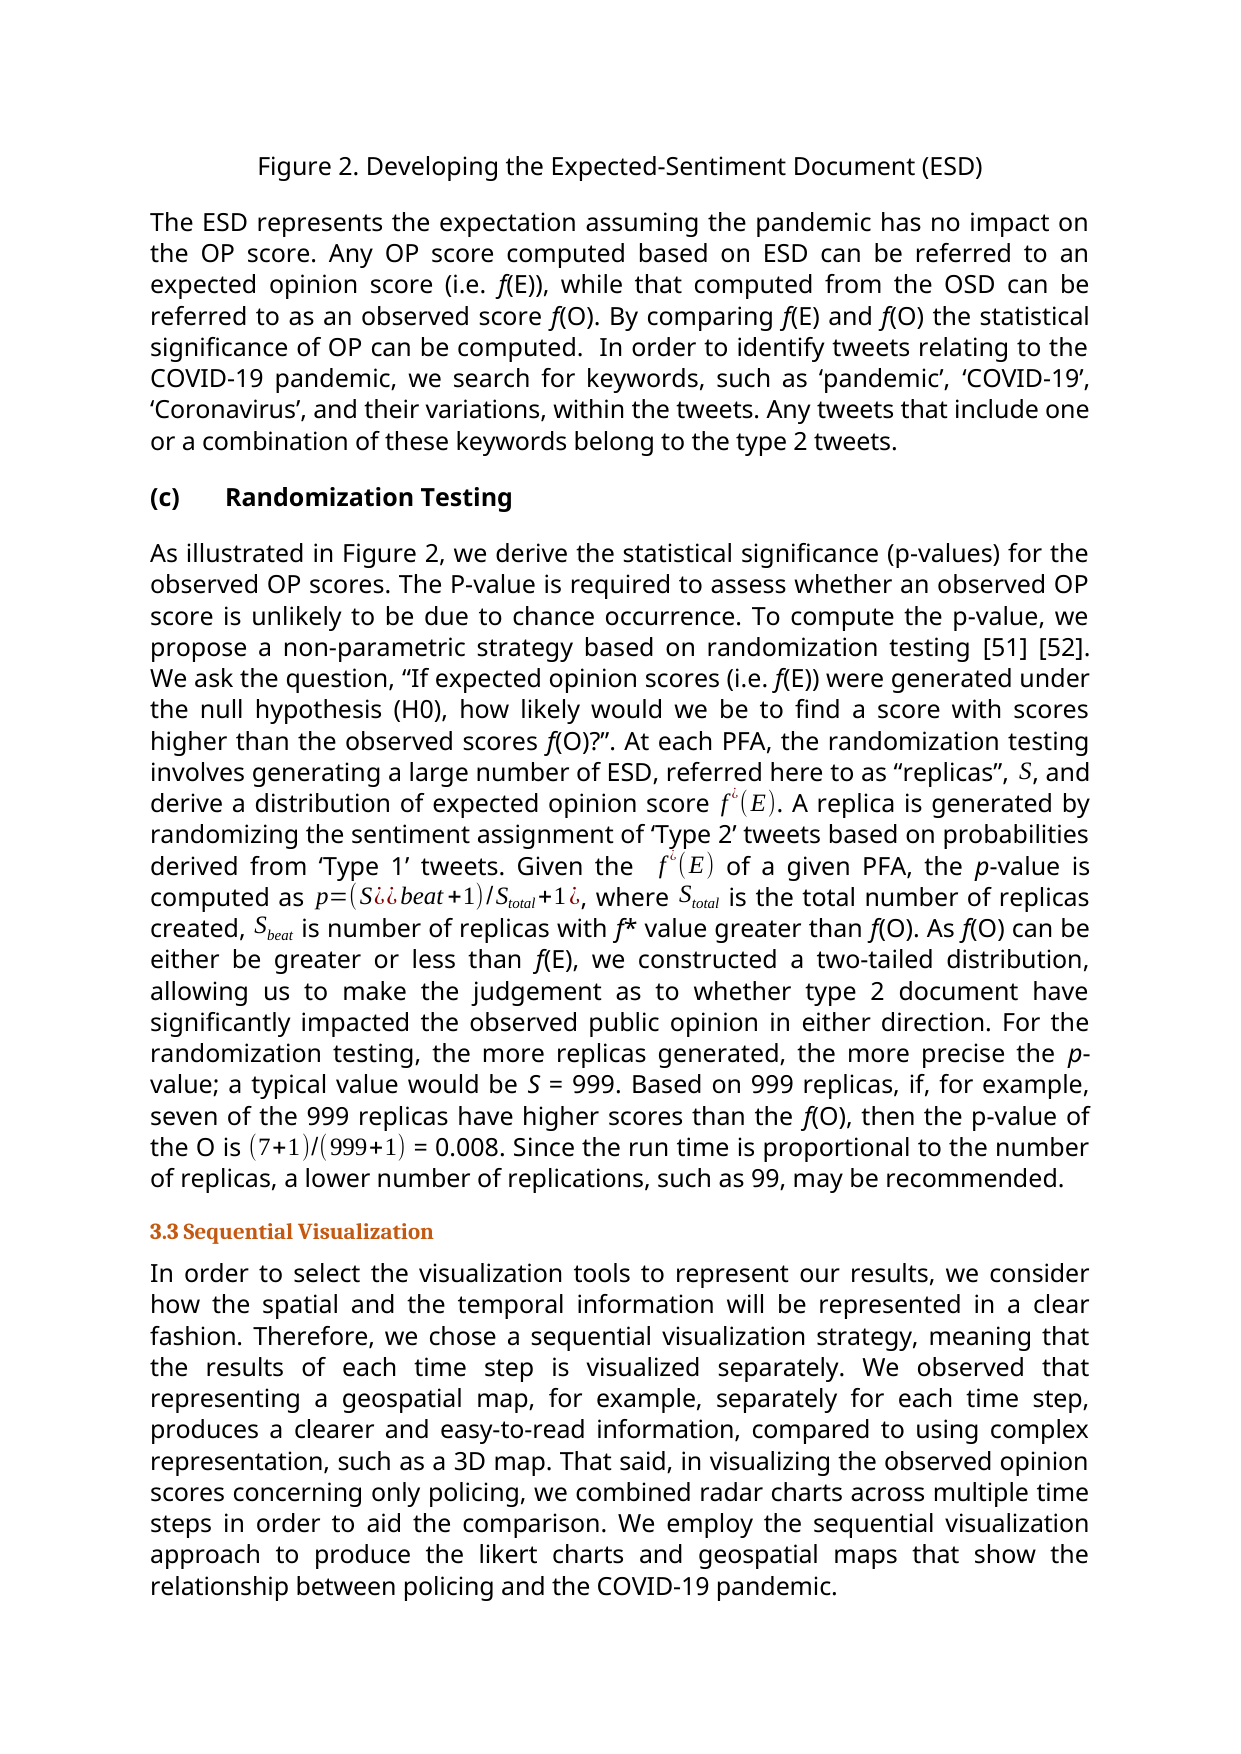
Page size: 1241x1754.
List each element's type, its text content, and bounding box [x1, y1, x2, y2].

text As illustrated in Figure 2, we derive the statistical significance (p-values) for the observed OP scores. The P-value is required to assess whether an observed OP score is unlikely to be due to chance occurrence. To compute the p-value, we propose a non-parametric strategy based on randomization testing . We ask the question, “If expected opinion scores (i.e. f(E)) were generated under the null hypothesis (H0), how likely would we be to find a score with scores higher than the observed scores f(O)?”. At each PFA, the randomization testing involves generating a large number of ESD, referred here to as “replicas”, , and derive a distribution of expected opinion score . A replica is generated by randomizing the sentiment assignment of ‘Type 2’ tweets based on probabilities derived from ‘Type 1’ tweets. Given the of a given PFA, the p-value is computed as , where is the total number of replicas created, is number of replicas with f* value greater than f(O). As f(O) can be either be greater or less than f(E), we constructed a two-tailed distribution, allowing us to make the judgement as to whether type 2 document have significantly impacted the observed public opinion in either direction. For the randomization testing, the more replicas generated, the more precise the p-value; a typical value would be S = 999. Based on 999 replicas, if, for example, seven of the 999 replicas have higher scores than the f(O), then the p-value of the O is = 0.008. Since the run time is proportional to the number of replicas, a lower number of replications, such as 99, may be recommended. [150, 537, 1090, 1194]
text In order to select the visualization tools to represent our results, we consider how the spatial and the temporal information will be represented in a clear fashion. Therefore, we chose a sequential visualization strategy, meaning that the results of each time step is visualized separately. We observed that representing a geospatial map, for example, separately for each time step, produces a clearer and easy-to-read information, compared to using complex representation, such as a 3D map. That said, in visualizing the observed opinion scores concerning only policing, we combined radar charts across multiple time steps in order to aid the comparison. We employ the sequential visualization approach to produce the likert charts and geospatial maps that show the relationship between policing and the COVID-19 pandemic. [150, 1258, 1090, 1601]
text The ESD represents the expectation assuming the pandemic has no impact on the OP score. Any OP score computed based on ESD can be referred to an expected opinion score (i.e. f(E)), while that computed from the OSD can be referred to as an observed score f(O). By comparing f(E) and f(O) the statistical significance of OP can be computed. In order to identify tweets relating to the COVID-19 pandemic, we search for keywords, such as ‘pandemic’, ‘COVID-19’, ‘Coronavirus’, and their variations, within the tweets. Any tweets that include one or a combination of these keywords belong to the type 2 tweets. [150, 206, 1090, 456]
text 3.3 Sequential Visualization [150, 1219, 1090, 1245]
text Figure 2. Developing the Expected-Sentiment Document (ESD) [150, 150, 1090, 181]
text (c) Randomization Testing [150, 481, 1090, 512]
